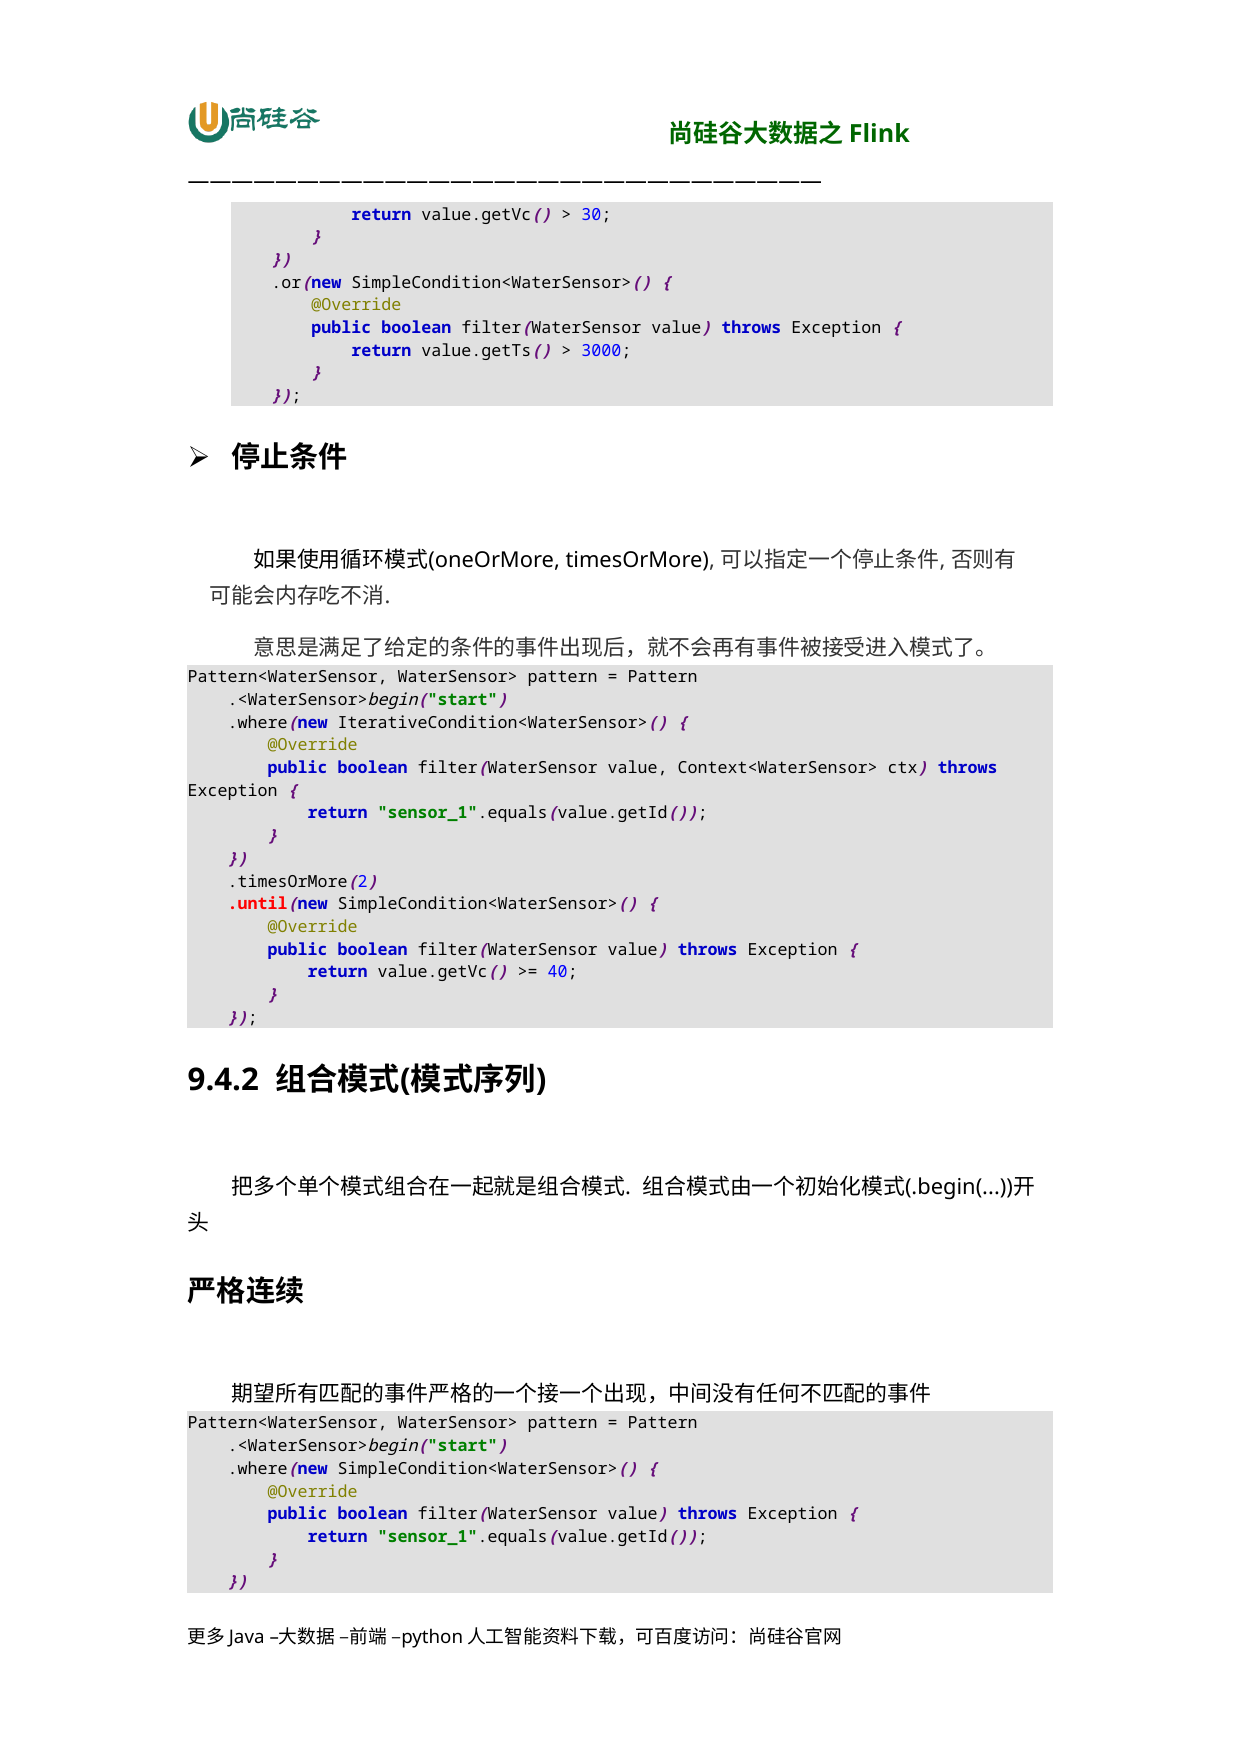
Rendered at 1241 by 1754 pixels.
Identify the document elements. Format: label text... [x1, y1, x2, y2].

text 意思是满足了给定的条件的事件出现后，就不会再有事件被接受进入模式了。 [209, 629, 1031, 662]
text 如果使用循环模式(oneOrMore, timesOrMore), 可以指定一个停止条件, 否则有可能会内存吃不消. [209, 542, 1031, 610]
subtitle 组合模式(模式序列) [187, 1044, 1053, 1109]
text Pattern<WaterSensor, WaterSensor> pattern = Pattern .<WaterSensor>begin("start") .where(new IterativeCondition<WaterSensor>() { @Override public boolean filter(WaterSensor value, Context<WaterSensor> ctx) throws Exception { return "sensor_1".equals(value.getId()); } }) .timesOrMore(2) .until(new SimpleCondition<WaterSensor>() { @Override public boolean filter(WaterSensor value) throws Exception { return value.getVc() >= 40; } }); [187, 665, 1053, 1028]
picture [187, 101, 320, 143]
text 期望所有匹配的事件严格的一个接一个出现，中间没有任何不匹配的事件 [187, 1376, 1053, 1408]
text 停止条件 [187, 423, 1053, 488]
subtitle 严格连续 [187, 1257, 1053, 1322]
text 把多个单个模式组合在一起就是组合模式. 组合模式由一个初始化模式(.begin(...))开头 [187, 1169, 1053, 1237]
